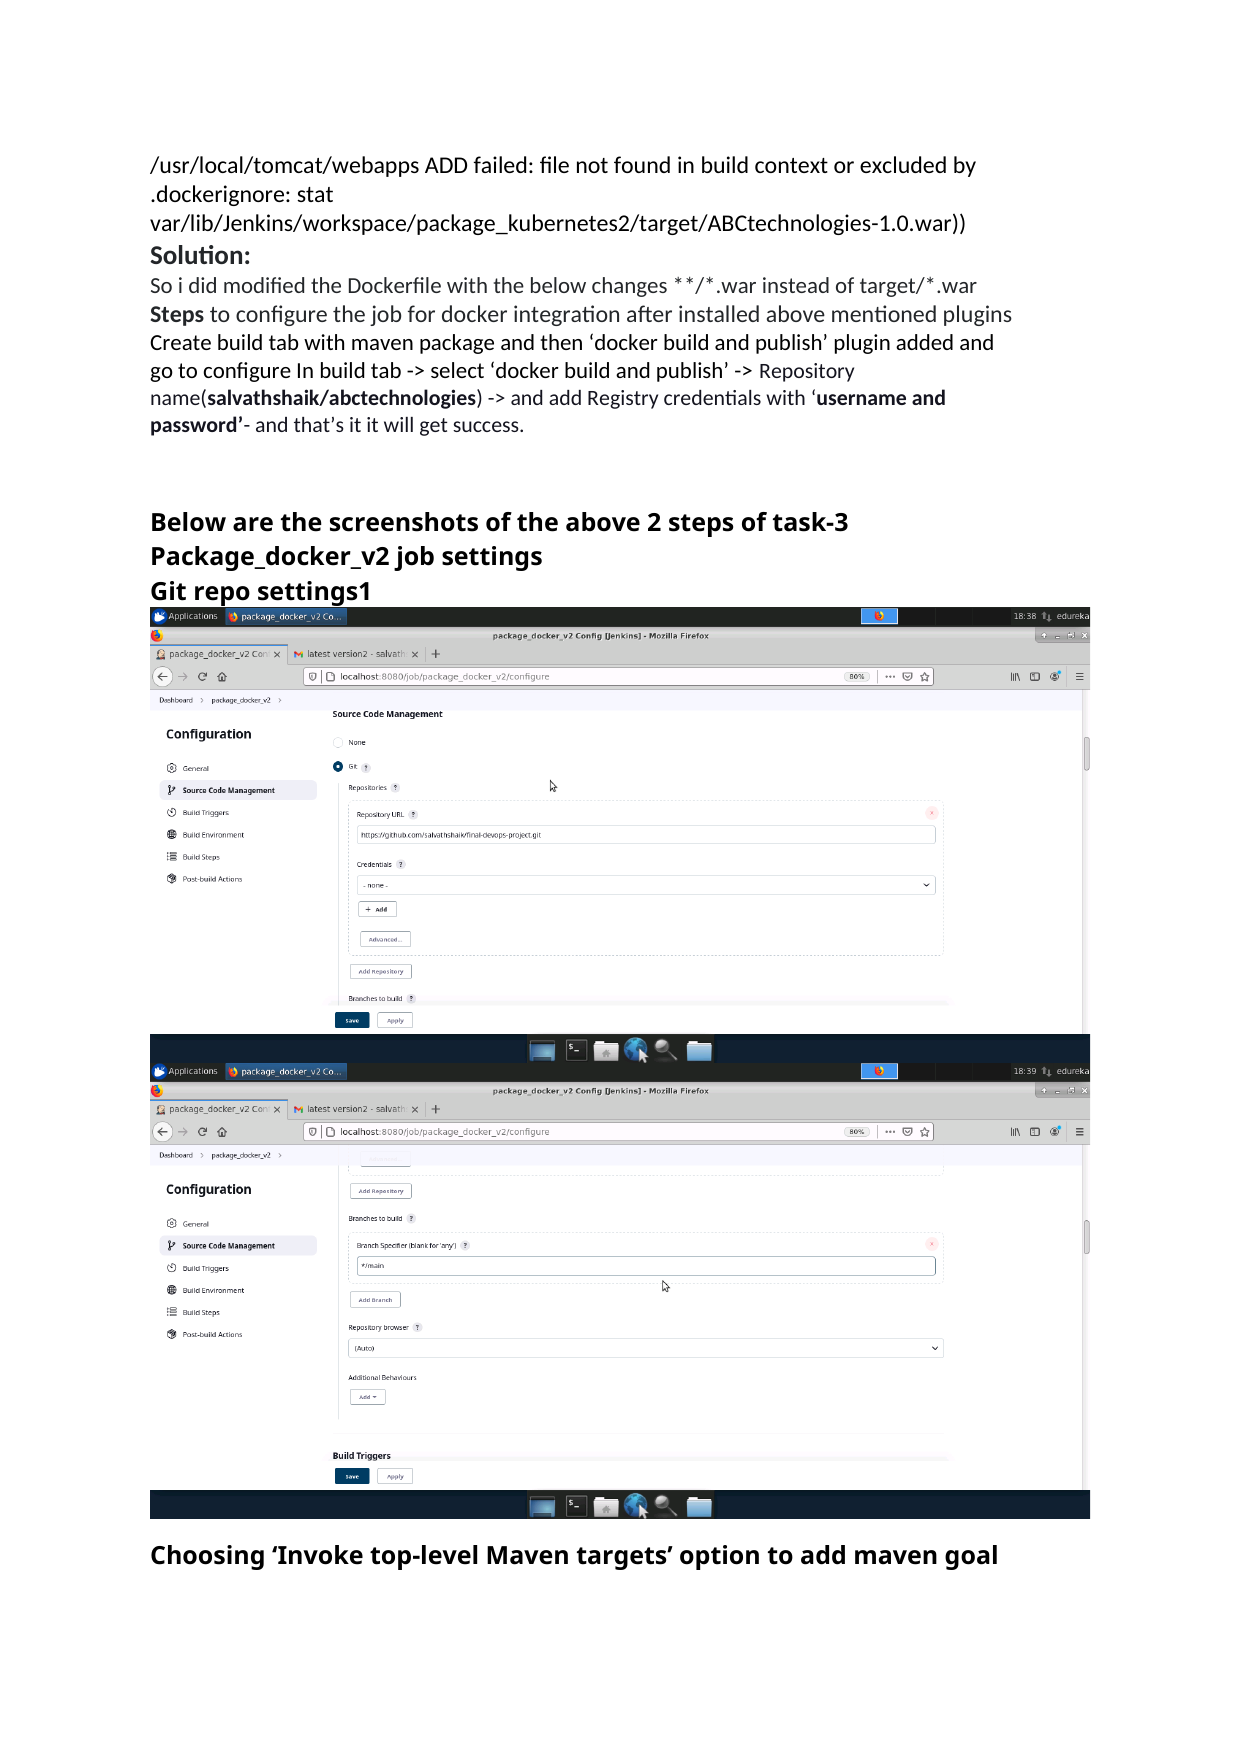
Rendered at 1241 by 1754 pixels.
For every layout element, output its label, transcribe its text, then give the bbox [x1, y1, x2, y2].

text Solution: [150, 238, 1090, 271]
text So i did modified the Dockerfile with the below changes **/*.war instead of target/*.war [150, 271, 1090, 299]
text name(salvathshaik/abctechnologies) -> and add Registry credentials with ‘username and [150, 384, 1090, 411]
text password’- and that’s it it will get success. [150, 411, 1090, 437]
text Create build tab with maven package and then ‘docker build and publish’ plugin added and [150, 328, 1090, 356]
text Choosing ‘Invoke top-level Maven targets’ option to add maven goal [150, 1538, 1090, 1572]
text Steps to configure the job for docker integration after installed above mentioned plugins [150, 299, 1090, 328]
text var/lib/Jenkins/workspace/package_kubernetes2/target/ABCtechnologies-1.0.war)) [150, 208, 1090, 238]
text Below are the screenshots of the above 2 steps of task-3 [150, 505, 1090, 539]
text .dockerignore: stat [150, 179, 1090, 208]
text Git repo settings1 [150, 573, 1090, 607]
text Package_docker_v2 job settings [150, 539, 1090, 573]
text go to configure In build tab -> select ‘docker build and publish’ -> Repository [150, 356, 1090, 384]
text /usr/local/tomcat/webapps ADD failed: file not found in build context or excluded by [150, 150, 1090, 179]
